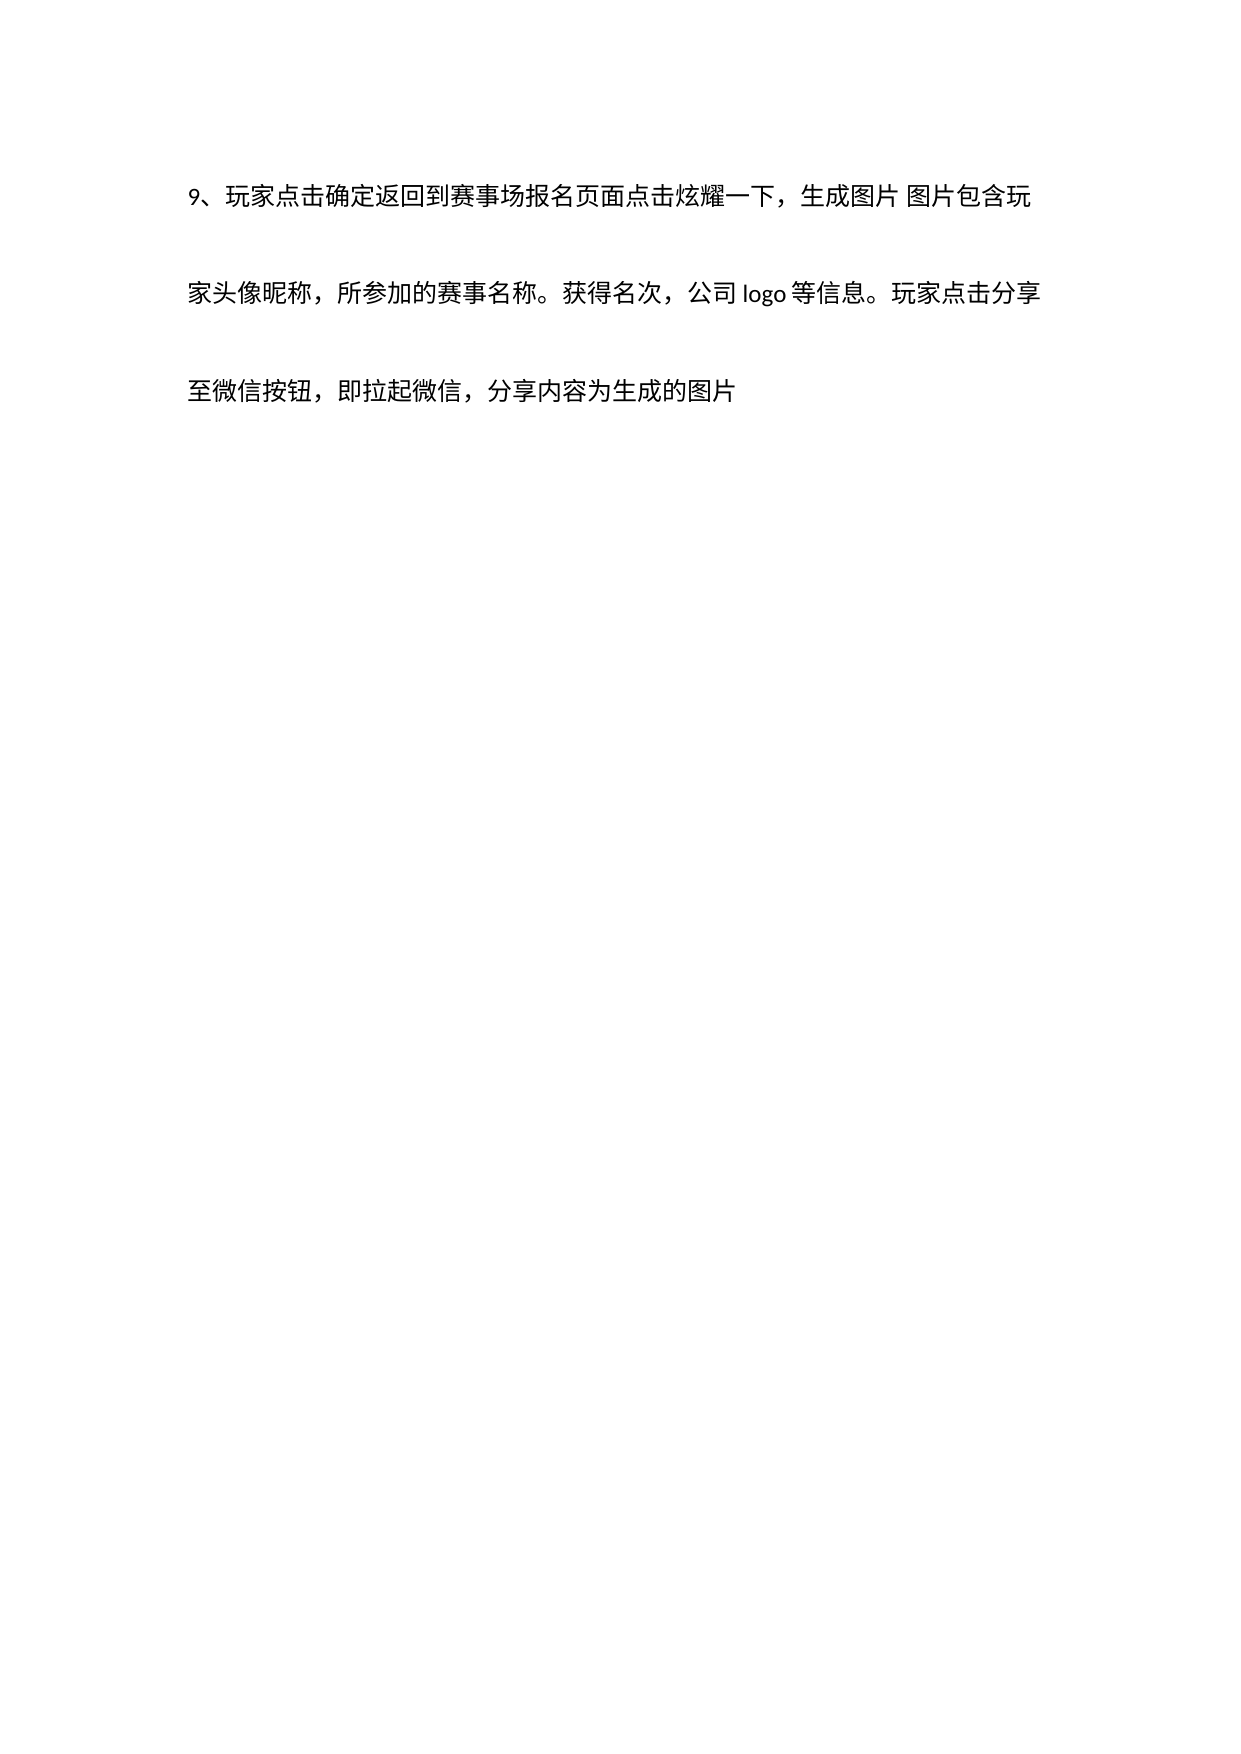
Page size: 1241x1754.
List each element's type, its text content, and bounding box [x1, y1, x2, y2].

text 9、玩家点击确定返回到赛事场报名页面点击炫耀一下，生成图片 图片包含玩家头像昵称，所参加的赛事名称。获得名次，公司logo等信息。玩家点击分享至微信按钮，即拉起微信，分享内容为生成的图片 [187, 162, 1053, 422]
